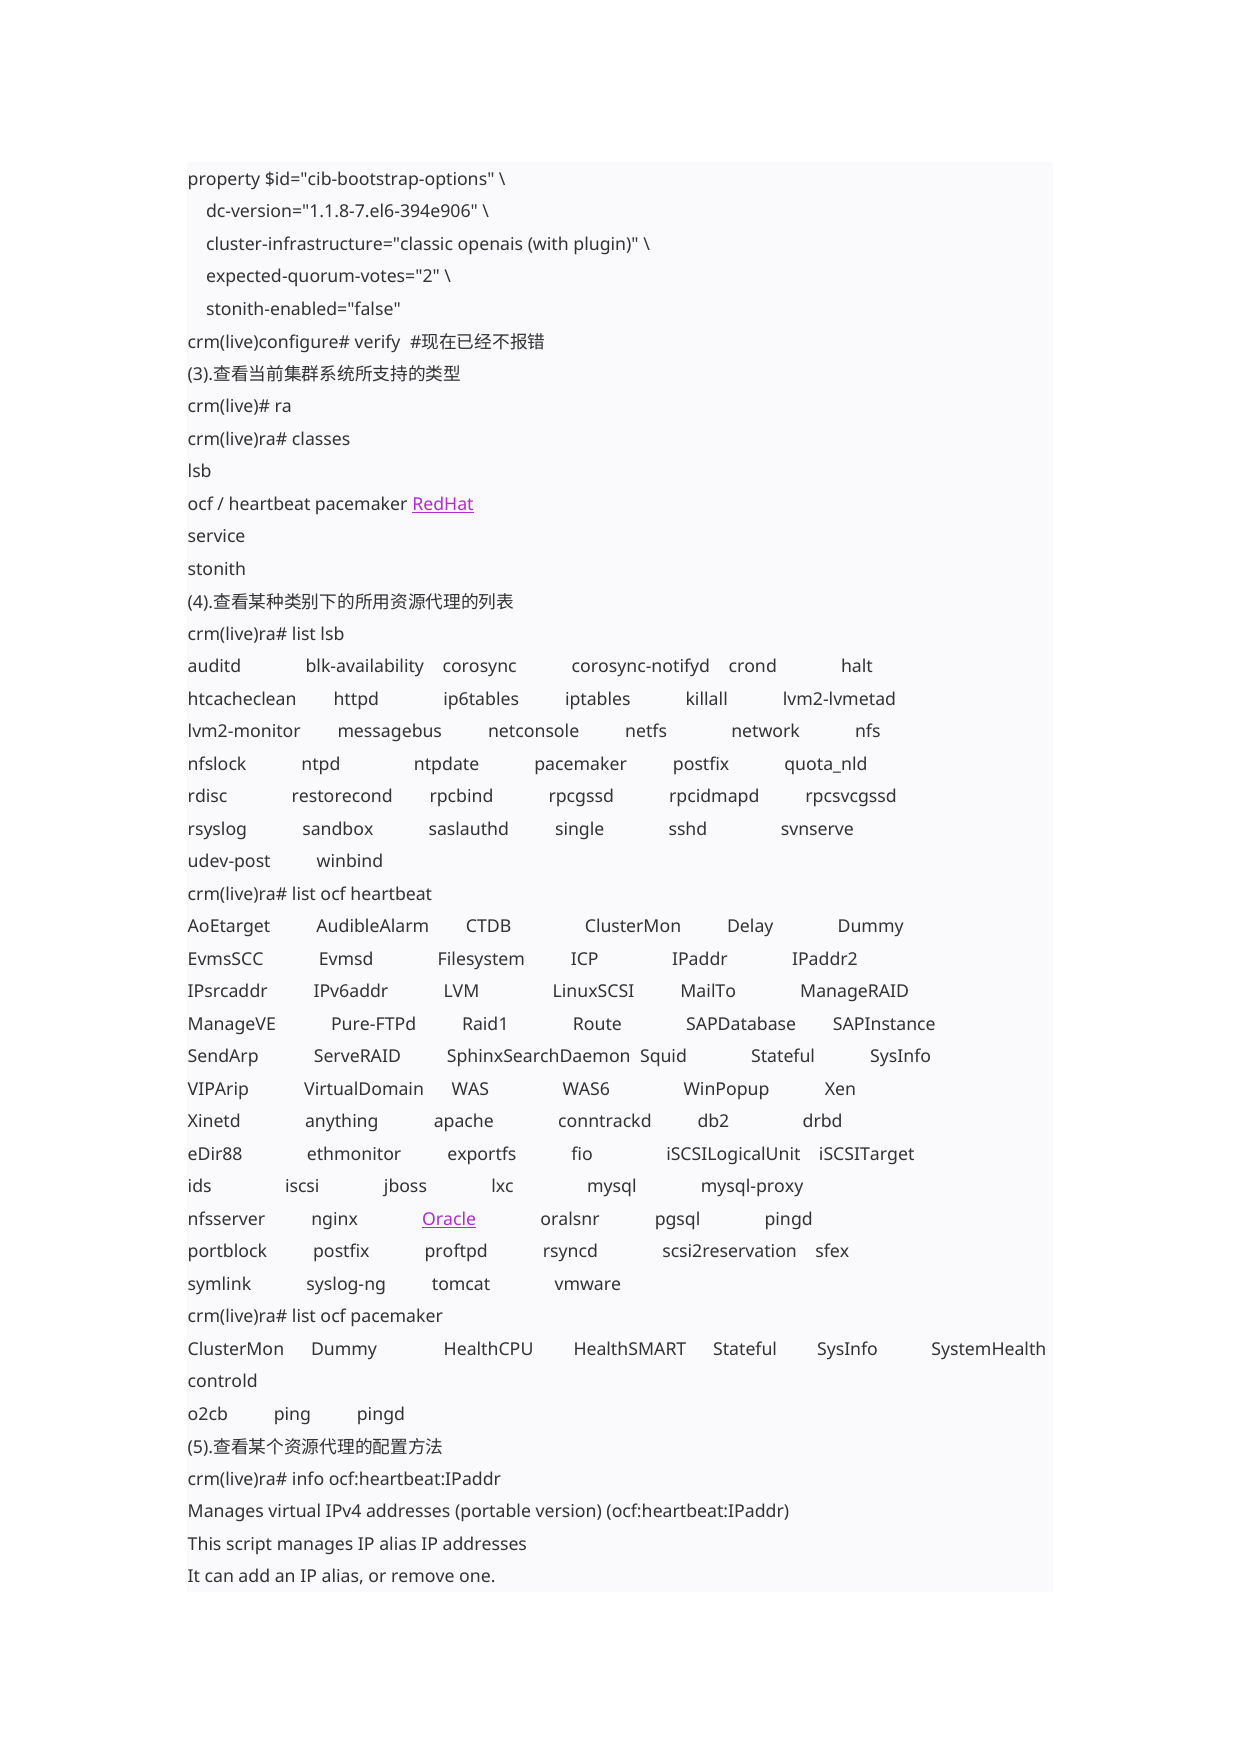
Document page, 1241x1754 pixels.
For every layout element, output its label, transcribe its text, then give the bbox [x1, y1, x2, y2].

text (3).查看当前集群系统所支持的类型 crm(live)# ra crm(live)ra# classes lsb ocf / heartbeat pacemaker RedHat service stonith [187, 357, 1053, 584]
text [187, 1429, 1053, 1592]
text (4).查看某种类别下的所用资源代理的列表 crm(live)ra# list lsb auditd blk-availability corosync corosync-notifyd crond halt htcacheclean httpd ip6tables iptables killall lvm2-lvmetad lvm2-monitor messagebus netconsole netfs network nfs nfslock ntpd ntpdate pacemaker postfix quota_nld rdisc restorecond rpcbind rpcgssd rpcidmapd rpcsvcgssd rsyslog sandbox saslauthd single sshd svnserve udev-post winbind crm(live)ra# list ocf heartbeat AoEtarget AudibleAlarm CTDB ClusterMon Delay Dummy EvmsSCC Evmsd Filesystem ICP IPaddr IPaddr2 IPsrcaddr IPv6addr LVM LinuxSCSI MailTo ManageRAID ManageVE Pure-FTPd Raid1 Route SAPDatabase SAPInstance SendArp ServeRAID SphinxSearchDaemon Squid Stateful SysInfo VIPArip VirtualDomain WAS WAS6 WinPopup Xen Xinetd anything apache conntrackd db2 drbd eDir88 ethmonitor exportfs fio iSCSILogicalUnit iSCSITarget ids iscsi jboss lxc mysql mysql-proxy nfsserver nginx Oracle oralsnr pgsql pingd portblock postfix proftpd rsyncd scsi2reservation sfex symlink syslog-ng tomcat vmware crm(live)ra# list ocf pacemaker ClusterMon Dummy HealthCPU HealthSMART Stateful SysInfo SystemHealth controld o2cb ping pingd [187, 584, 1053, 1429]
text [187, 162, 1053, 357]
